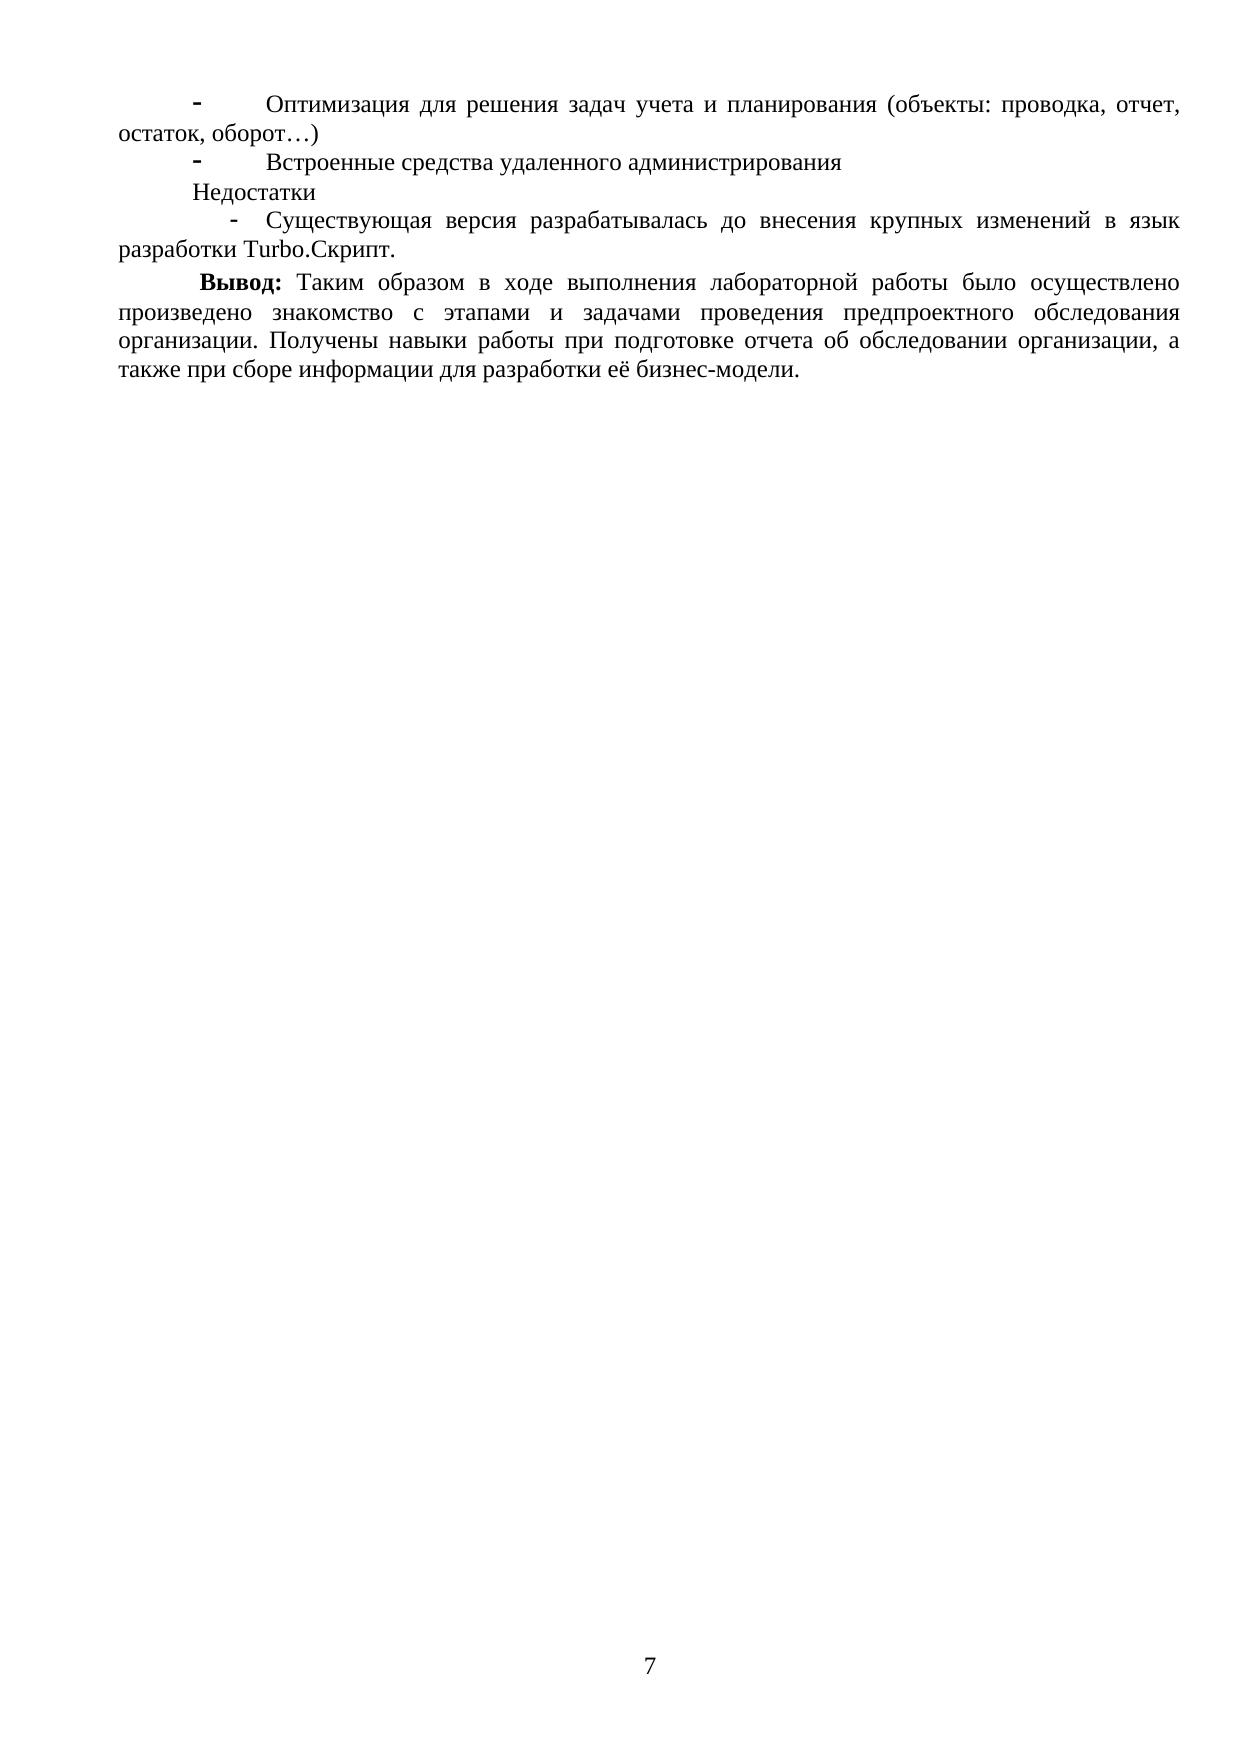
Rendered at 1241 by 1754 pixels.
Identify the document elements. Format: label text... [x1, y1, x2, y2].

list Оптимизация для решения задач учета и планирования (объекты: проводка, отчет, остаток, оборот…) [118, 89, 1181, 147]
list Существующая версия разрабатывалась до внесения крупных изменений в язык разработки Turbo.Скрипт. [118, 206, 1181, 263]
list Недостатки [192, 177, 1181, 206]
list Встроенные средства удаленного администрирования [118, 147, 1181, 177]
text Вывод: Таким образом в ходе выполнения лабораторной работы было осуществлено произведено знакомство с этапами и задачами проведения предпроектного обследования организации. Получены навыки работы при подготовке отчета об обследовании организации, а также при сборе информации для разработки её бизнес-модели. [118, 263, 1181, 383]
